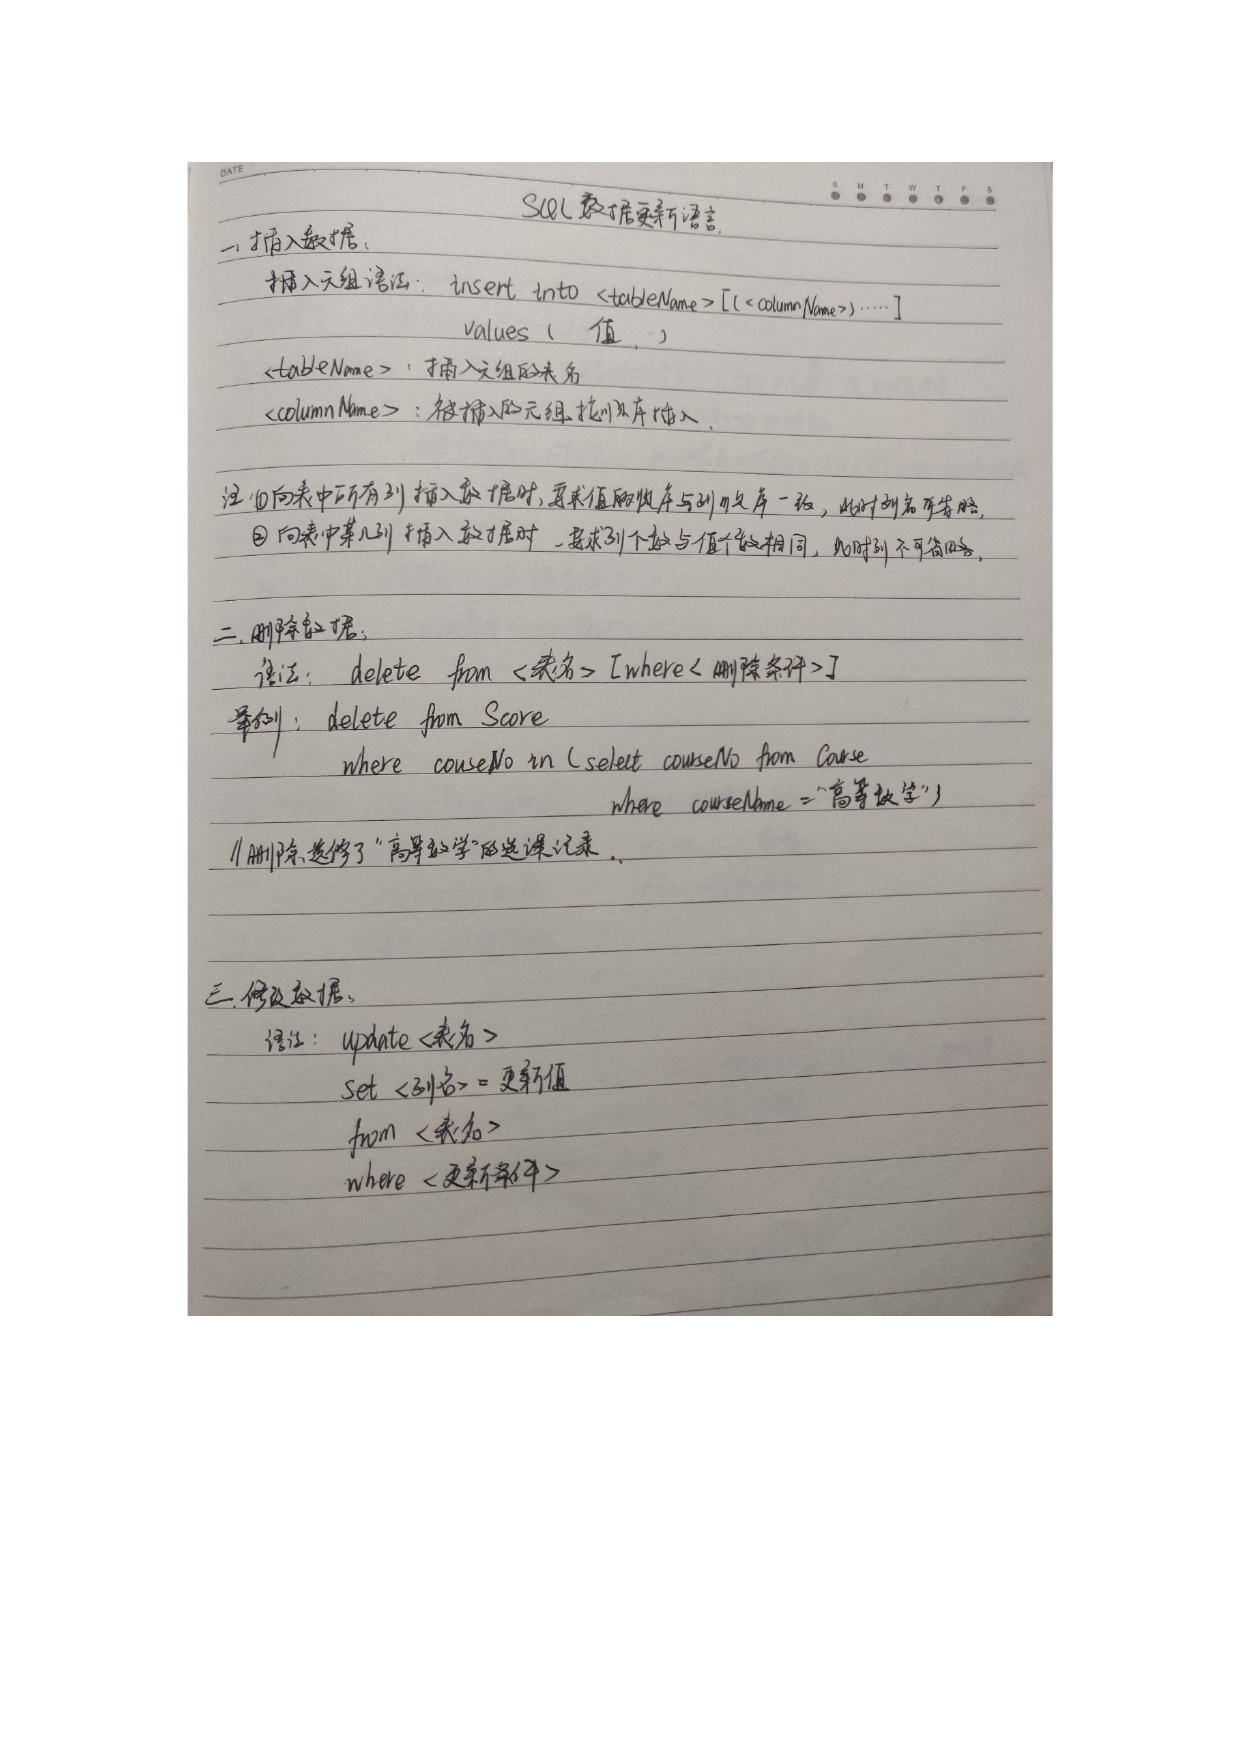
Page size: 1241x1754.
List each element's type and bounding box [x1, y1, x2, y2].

picture [187, 162, 1053, 1316]
